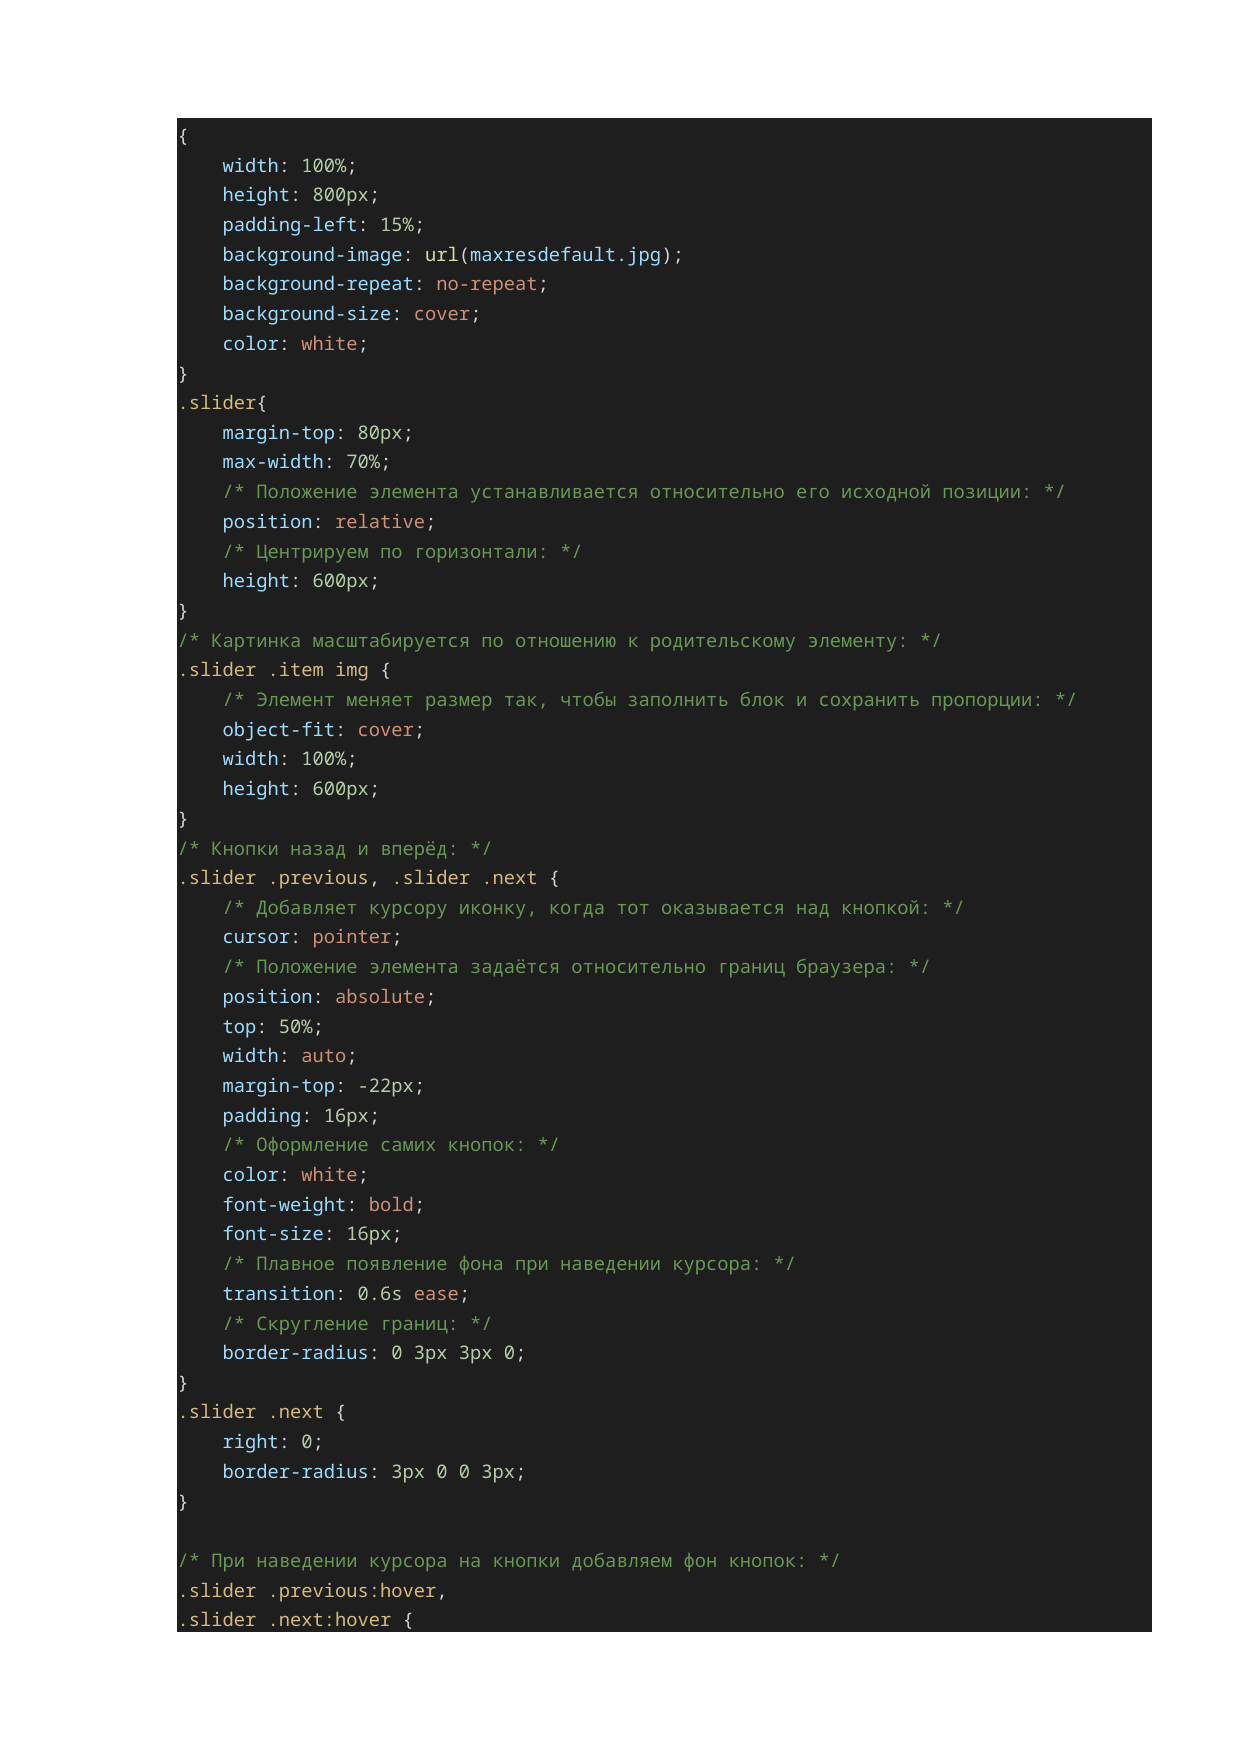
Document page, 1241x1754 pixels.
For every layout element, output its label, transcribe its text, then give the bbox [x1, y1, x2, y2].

text /* Скругление границ: */ [177, 1306, 1152, 1335]
text width: auto; [177, 1038, 1152, 1068]
text background-repeat: no-repeat; [177, 267, 1152, 296]
text color: white; [177, 1157, 1152, 1187]
text .slider .previous, .slider .next { [177, 860, 1152, 890]
text right: 0; [177, 1424, 1152, 1454]
text { [177, 118, 1152, 148]
text max-width: 70%; [177, 445, 1152, 474]
text .slider .next { [177, 1395, 1152, 1424]
text margin-top: -22px; [177, 1068, 1152, 1098]
text /* При наведении курсора на кнопки добавляем фон кнопок: */ [177, 1543, 1152, 1573]
text /* Положение элемента устанавливается относительно его исходной позиции: */ [177, 474, 1152, 504]
text } [177, 801, 1152, 831]
text font-size: 16px; [177, 1217, 1152, 1246]
text top: 50%; [177, 1009, 1152, 1038]
text /* Элемент меняет размер так, чтобы заполнить блок и сохранить пропорции: */ [177, 682, 1152, 712]
text } [177, 593, 1152, 623]
text position: relative; [177, 504, 1152, 534]
text height: 600px; [177, 771, 1152, 801]
text } [177, 356, 1152, 385]
text .slider .item img { [177, 652, 1152, 682]
text border-radius: 0 3px 3px 0; [177, 1335, 1152, 1365]
text /* Центрируем по горизонтали: */ [177, 534, 1152, 563]
text /* Добавляет курсору иконку, когда тот оказывается над кнопкой: */ [177, 890, 1152, 920]
text height: 800px; [177, 177, 1152, 207]
text padding-left: 15%; [177, 207, 1152, 237]
text width: 100%; [177, 742, 1152, 771]
text border-radius: 3px 0 0 3px; [177, 1454, 1152, 1484]
text cursor: pointer; [177, 920, 1152, 949]
text object-fit: cover; [177, 712, 1152, 742]
text /* Картинка масштабируется по отношению к родительскому элементу: */ [177, 623, 1152, 652]
text font-weight: bold; [177, 1187, 1152, 1217]
text /* Кнопки назад и вперёд: */ [177, 831, 1152, 860]
text .slider{ [177, 385, 1152, 415]
text margin-top: 80px; [177, 415, 1152, 445]
text .slider .next:hover { [177, 1602, 1152, 1632]
text /* Плавное появление фона при наведении курсора: */ [177, 1246, 1152, 1276]
text } [177, 1365, 1152, 1395]
text height: 600px; [177, 563, 1152, 593]
text color: white; [177, 326, 1152, 356]
text background-image: url(maxresdefault.jpg); [177, 237, 1152, 267]
text padding: 16px; [177, 1098, 1152, 1127]
text position: absolute; [177, 979, 1152, 1009]
text transition: 0.6s ease; [177, 1276, 1152, 1306]
text /* Положение элемента задаётся относительно границ браузера: */ [177, 949, 1152, 979]
text .slider .previous:hover, [177, 1573, 1152, 1602]
text width: 100%; [177, 148, 1152, 177]
text /* Оформление самих кнопок: */ [177, 1127, 1152, 1157]
text background-size: cover; [177, 296, 1152, 326]
text } [177, 1484, 1152, 1513]
